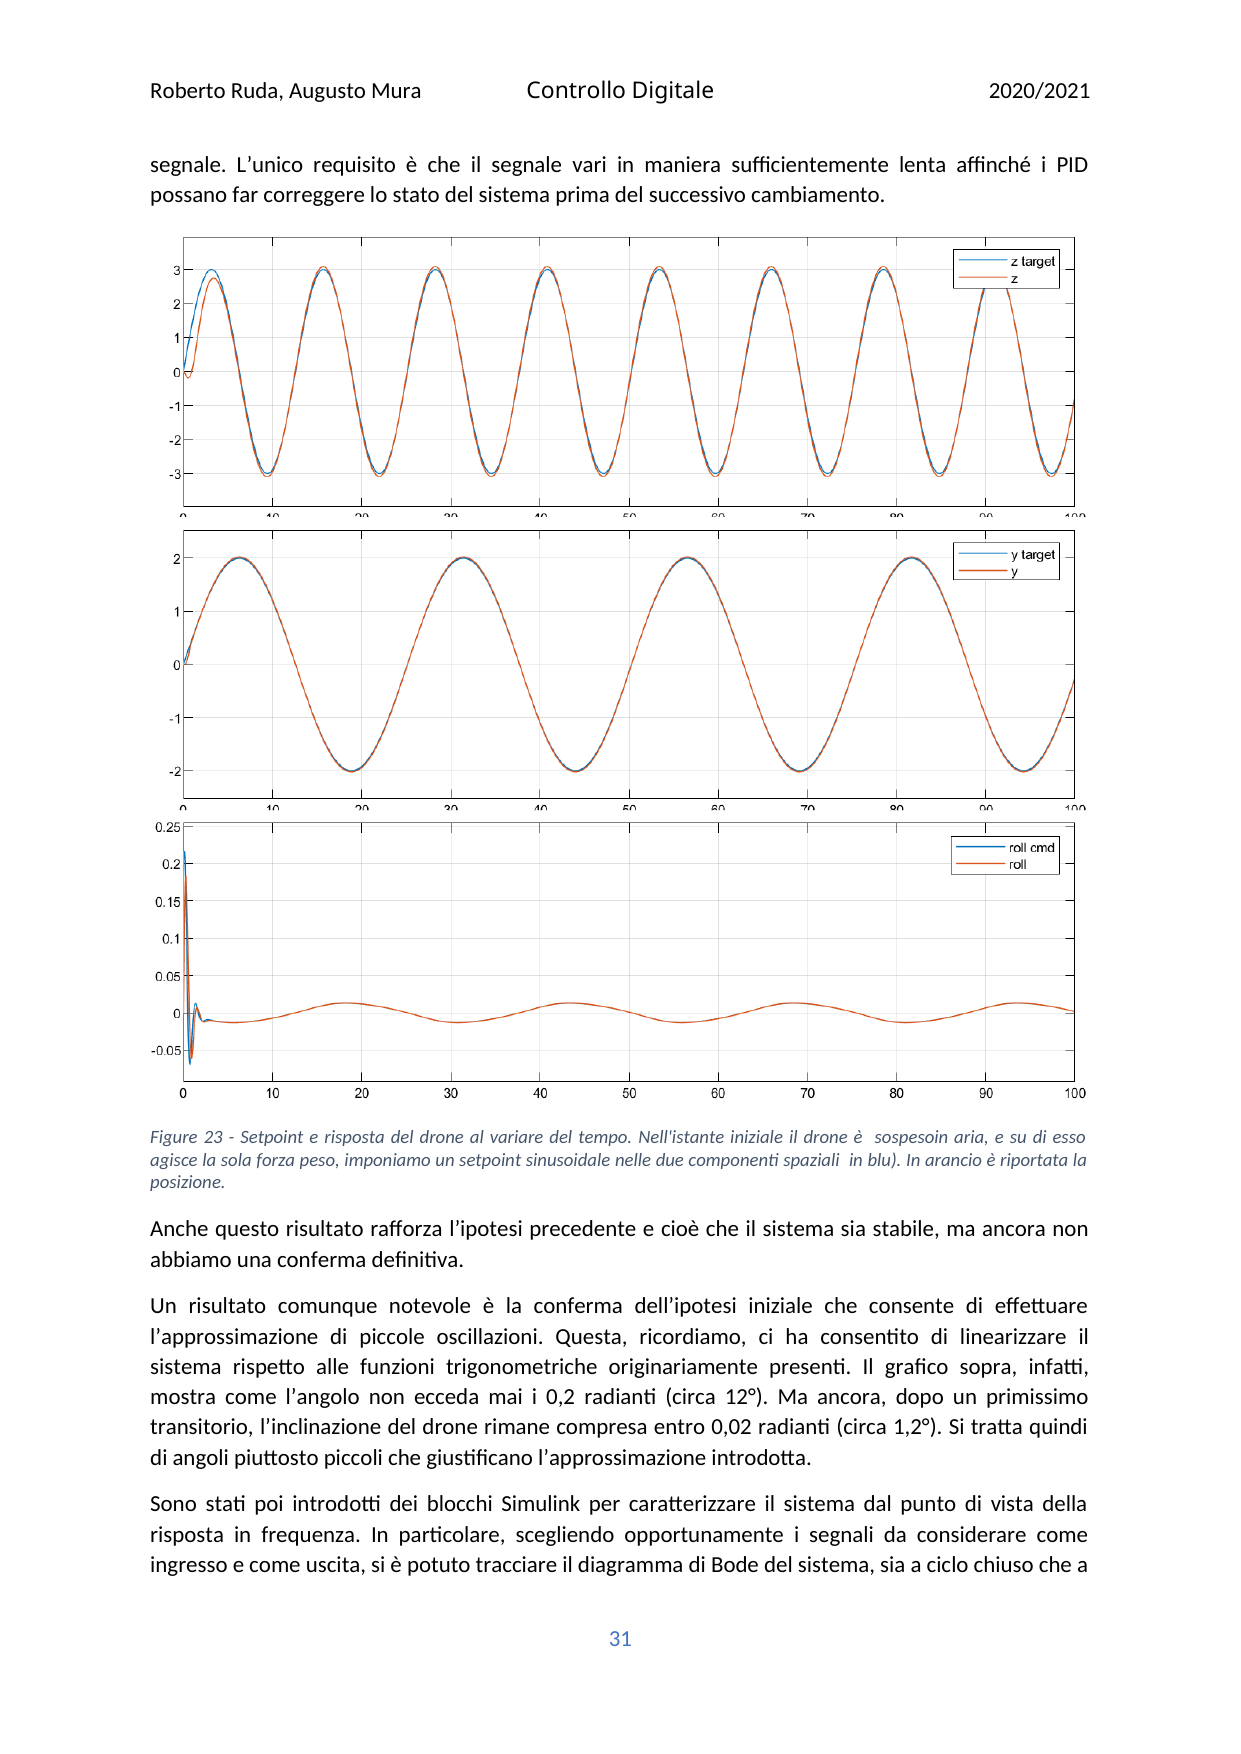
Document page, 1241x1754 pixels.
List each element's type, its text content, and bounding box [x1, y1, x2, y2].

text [150, 1489, 1090, 1578]
text Anche questo risultato rafforza l’ipotesi precedente e cioè che il sistema sia stabile, ma ancora non abbiamo una conferma definitiva. [150, 1214, 1090, 1273]
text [150, 150, 1090, 208]
text Figure 23 - Setpoint e risposta del drone al variare del tempo. Nell'istante iniziale il drone è sospesoin aria, e su di esso agisce la sola forza peso, imponiamo un setpoint sinusoidale nelle due componenti spaziali in blu). In arancio è riportata la posizione. [150, 1125, 1090, 1194]
text Un risultato comunque notevole è la conferma dell’ipotesi iniziale che consente di effettuare l’approssimazione di piccole oscillazioni. Questa, ricordiamo, ci ha consentito di linearizzare il sistema rispetto alle funzioni trigonometriche originariamente presenti. Il grafico sopra, infatti, mostra come l’angolo non ecceda mai i 0,2 radianti (circa 12°). Ma ancora, dopo un primissimo transitorio, l’inclinazione del drone rimane compresa entro 0,02 radianti (circa 1,2°). Si tratta quindi di angoli piuttosto piccoli che giustificano l’approssimazione introdotta. [150, 1292, 1090, 1471]
picture [150, 227, 1091, 1106]
